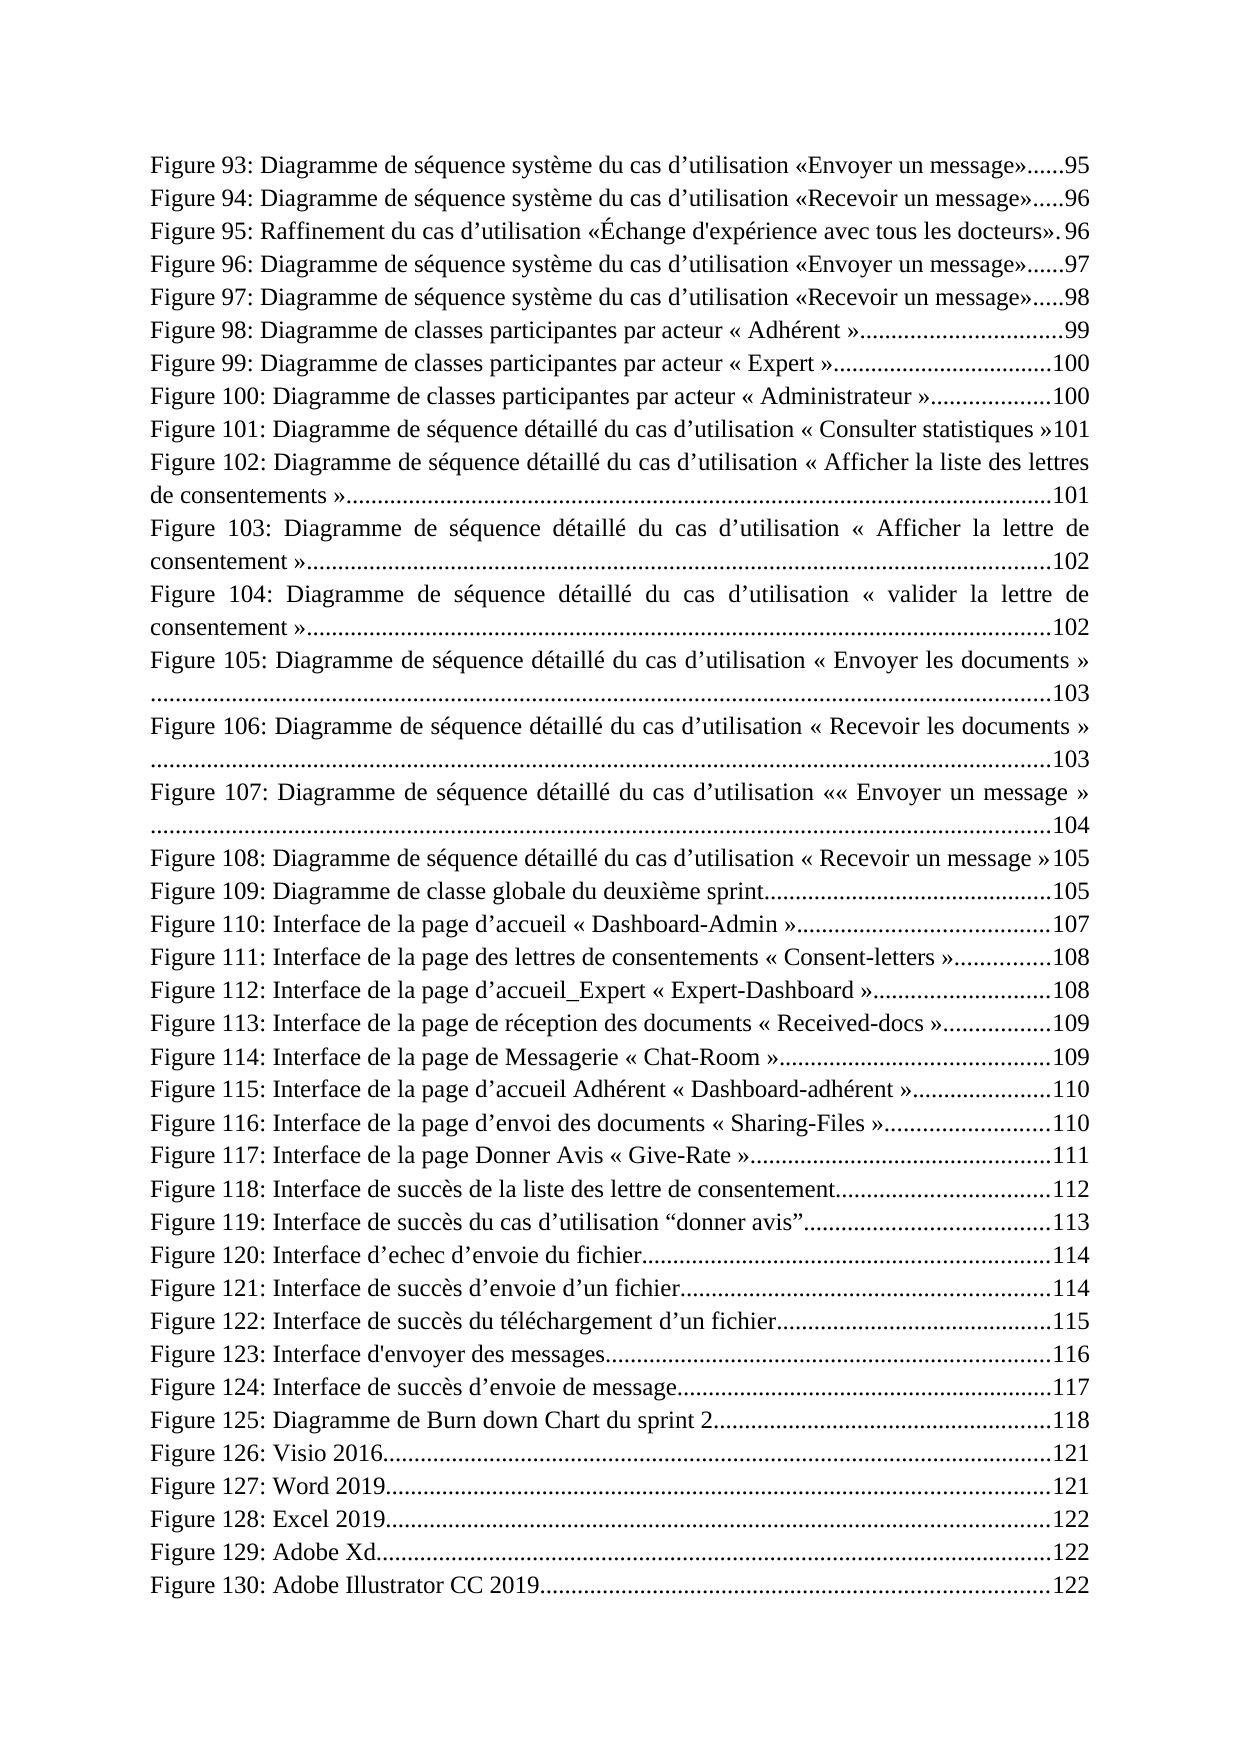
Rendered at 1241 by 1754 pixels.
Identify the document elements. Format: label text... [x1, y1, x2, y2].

text Figure 126: Visio 2016 121 [150, 1438, 1090, 1467]
text Figure 102: Diagramme de séquence détaillé du cas d’utilisation « Afficher la liste des lettres de consentements » 101 [150, 447, 1090, 509]
text Figure 120: Interface d’echec d’envoie du fichier. 114 [150, 1240, 1090, 1268]
text Figure 111: Interface de la page des lettres de consentements « Consent-letters ». 108 [150, 942, 1090, 971]
text Figure 103: Diagramme de séquence détaillé du cas d’utilisation « Afficher la lettre de consentement » 102 [150, 513, 1090, 575]
text Figure 107: Diagramme de séquence détaillé du cas d’utilisation «« Envoyer un message » 104 [150, 777, 1090, 839]
text Figure 98: Diagramme de classes participantes par acteur « Adhérent ». 99 [150, 315, 1090, 344]
text Figure 109: Diagramme de classe globale du deuxième sprint 105 [150, 876, 1090, 905]
text Figure 113: Interface de la page de réception des documents « Received-docs ». 109 [150, 1008, 1090, 1037]
text Figure 127: Word 2019 121 [150, 1471, 1090, 1499]
text Figure 95: Raffinement du cas d’utilisation «Échange d'expérience avec tous les docteurs» 96 [150, 216, 1090, 245]
text Figure 129: Adobe Xd 122 [150, 1537, 1090, 1566]
text Figure 96: Diagramme de séquence système du cas d’utilisation «Envoyer un message» 97 [150, 249, 1090, 278]
text Figure 128: Excel 2019 122 [150, 1504, 1090, 1533]
text Figure 117: Interface de la page Donner Avis « Give-Rate ». 111 [150, 1141, 1090, 1169]
text Figure 118: Interface de succès de la liste des lettre de consentement 112 [150, 1174, 1090, 1202]
text Figure 115: Interface de la page d’accueil Adhérent « Dashboard-adhérent ». 110 [150, 1074, 1090, 1103]
text Figure 125: Diagramme de Burn down Chart du sprint 2. 118 [150, 1405, 1090, 1433]
text Figure 130: Adobe Illustrator CC 2019 122 [150, 1570, 1090, 1599]
text Figure 121: Interface de succès d’envoie d’un fichier. 114 [150, 1273, 1090, 1301]
text Figure 100: Diagramme de classes participantes par acteur « Administrateur ». 100 [150, 381, 1090, 410]
text Figure 104: Diagramme de séquence détaillé du cas d’utilisation « valider la lettre de consentement » 102 [150, 579, 1090, 641]
text Figure 94: Diagramme de séquence système du cas d’utilisation «Recevoir un message» 96 [150, 183, 1090, 212]
text Figure 114: Interface de la page de Messagerie « Chat-Room ». 109 [150, 1042, 1090, 1070]
text Figure 124: Interface de succès d’envoie de message 117 [150, 1372, 1090, 1401]
text Figure 112: Interface de la page d’accueil_Expert « Expert-Dashboard ». 108 [150, 976, 1090, 1004]
text Figure 123: Interface d'envoyer des messages 116 [150, 1339, 1090, 1367]
text Figure 97: Diagramme de séquence système du cas d’utilisation «Recevoir un message» 98 [150, 282, 1090, 311]
text Figure 122: Interface de succès du téléchargement d’un fichier. 115 [150, 1306, 1090, 1334]
text Figure 116: Interface de la page d’envoi des documents « Sharing-Files ». 110 [150, 1108, 1090, 1136]
text Figure 93: Diagramme de séquence système du cas d’utilisation «Envoyer un message» 95 [150, 150, 1090, 179]
text Figure 110: Interface de la page d’accueil « Dashboard-Admin ». 107 [150, 909, 1090, 938]
text Figure 106: Diagramme de séquence détaillé du cas d’utilisation « Recevoir les documents » 103 [150, 711, 1090, 773]
text Figure 101: Diagramme de séquence détaillé du cas d’utilisation « Consulter statistiques » 101 [150, 414, 1090, 443]
text Figure 99: Diagramme de classes participantes par acteur « Expert ». 100 [150, 348, 1090, 377]
text Figure 105: Diagramme de séquence détaillé du cas d’utilisation « Envoyer les documents » 103 [150, 645, 1090, 707]
text Figure 108: Diagramme de séquence détaillé du cas d’utilisation « Recevoir un message » 105 [150, 843, 1090, 872]
text Figure 119: Interface de succès du cas d’utilisation “donner avis” 113 [150, 1207, 1090, 1235]
